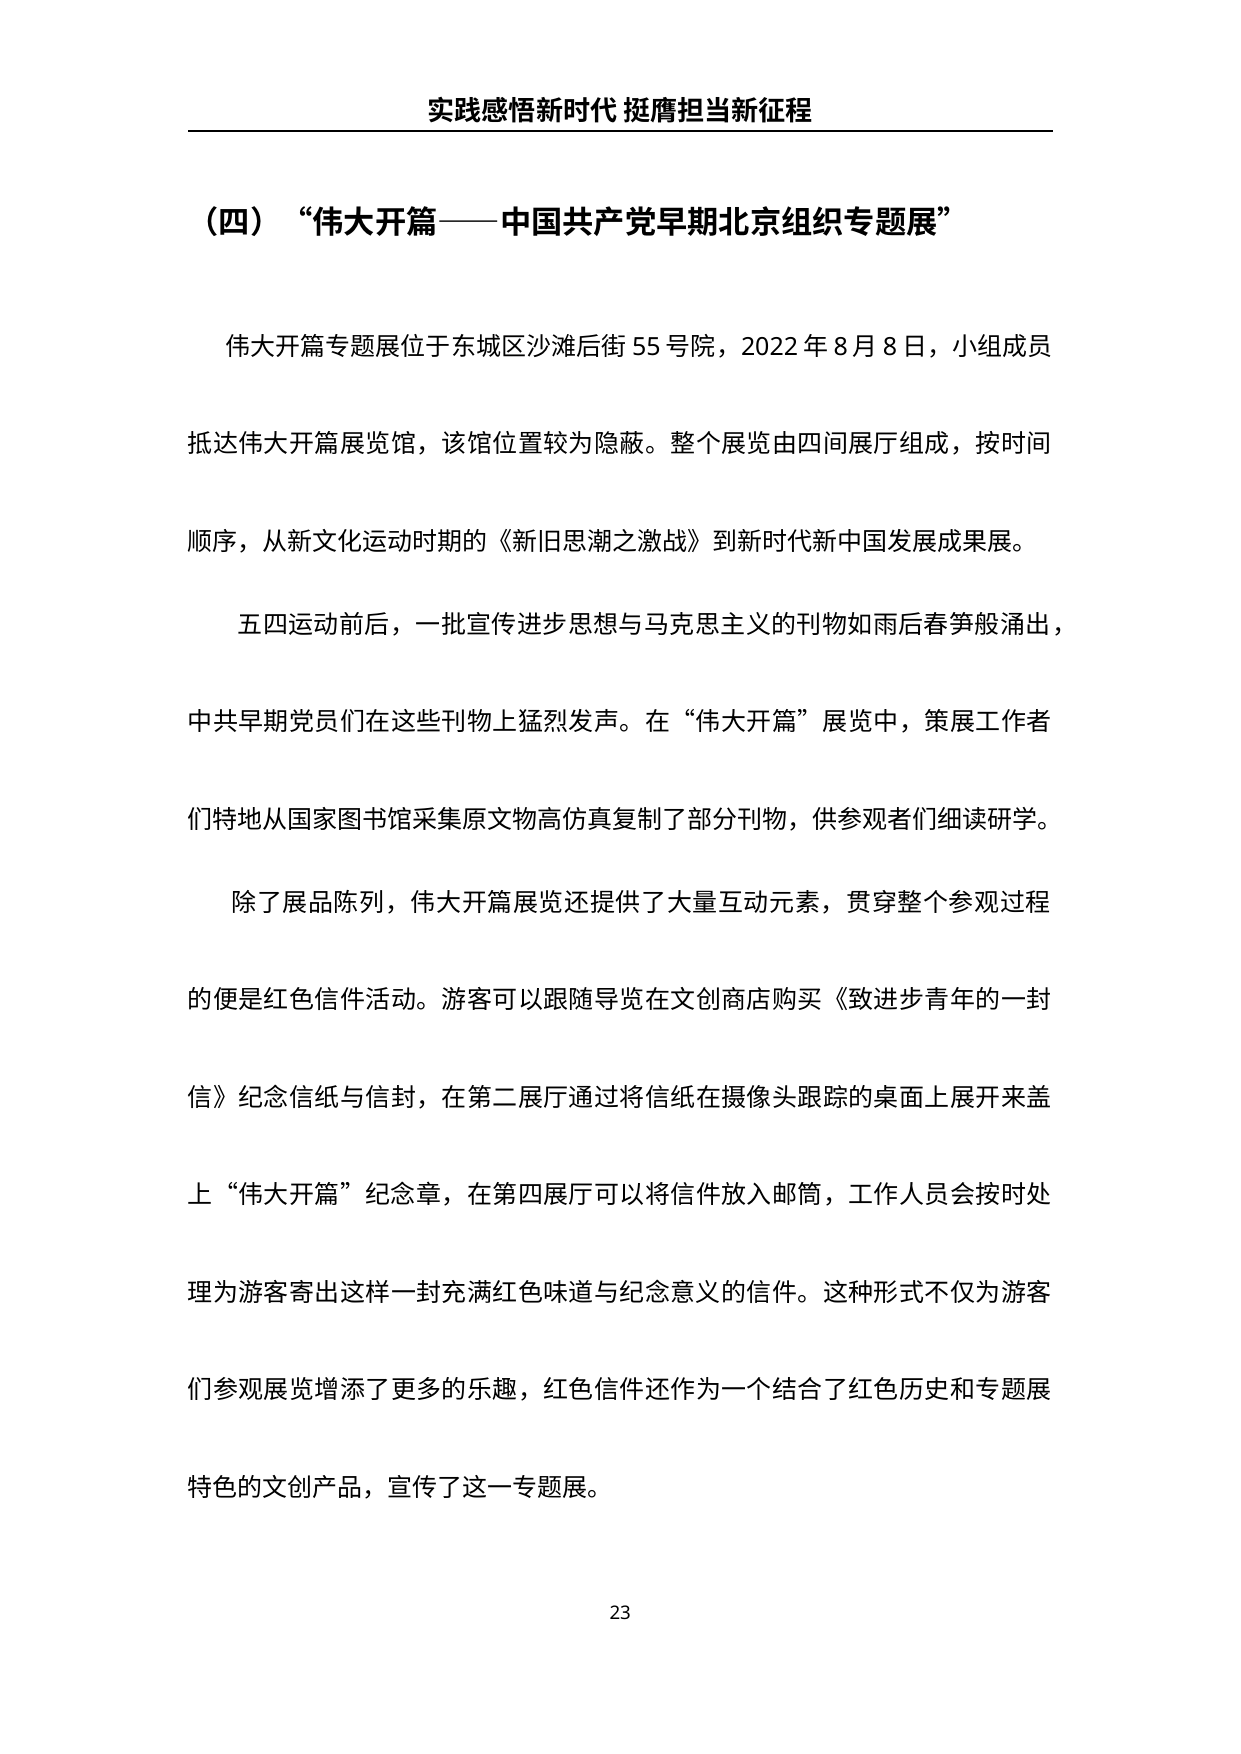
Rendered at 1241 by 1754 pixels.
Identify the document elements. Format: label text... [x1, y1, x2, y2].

text 五四运动前后，一批宣传进步思想与马克思主义的刊物如雨后春笋般涌出，中共早期党员们在这些刊物上猛烈发声。在“伟大开篇”展览中，策展工作者们特地从国家图书馆采集原文物高仿真复制了部分刊物，供参观者们细读研学。 [187, 590, 1053, 850]
subtitle （四）“伟大开篇——中国共产党早期北京组织专题展” [187, 187, 1053, 252]
text 伟大开篇专题展位于东城区沙滩后街55号院，2022年8月8日，小组成员抵达伟大开篇展览馆，该馆位置较为隐蔽。整个展览由四间展厅组成，按时间顺序，从新文化运动时期的《新旧思潮之激战》到新时代新中国发展成果展。 [187, 312, 1053, 572]
text 除了展品陈列，伟大开篇展览还提供了大量互动元素，贯穿整个参观过程的便是红色信件活动。游客可以跟随导览在文创商店购买《致进步青年的一封信》纪念信纸与信封，在第二展厅通过将信纸在摄像头跟踪的桌面上展开来盖上“伟大开篇”纪念章，在第四展厅可以将信件放入邮筒，工作人员会按时处理为游客寄出这样一封充满红色味道与纪念意义的信件。这种形式不仅为游客们参观展览增添了更多的乐趣，红色信件还作为一个结合了红色历史和专题展特色的文创产品，宣传了这一专题展。 [187, 868, 1053, 1518]
